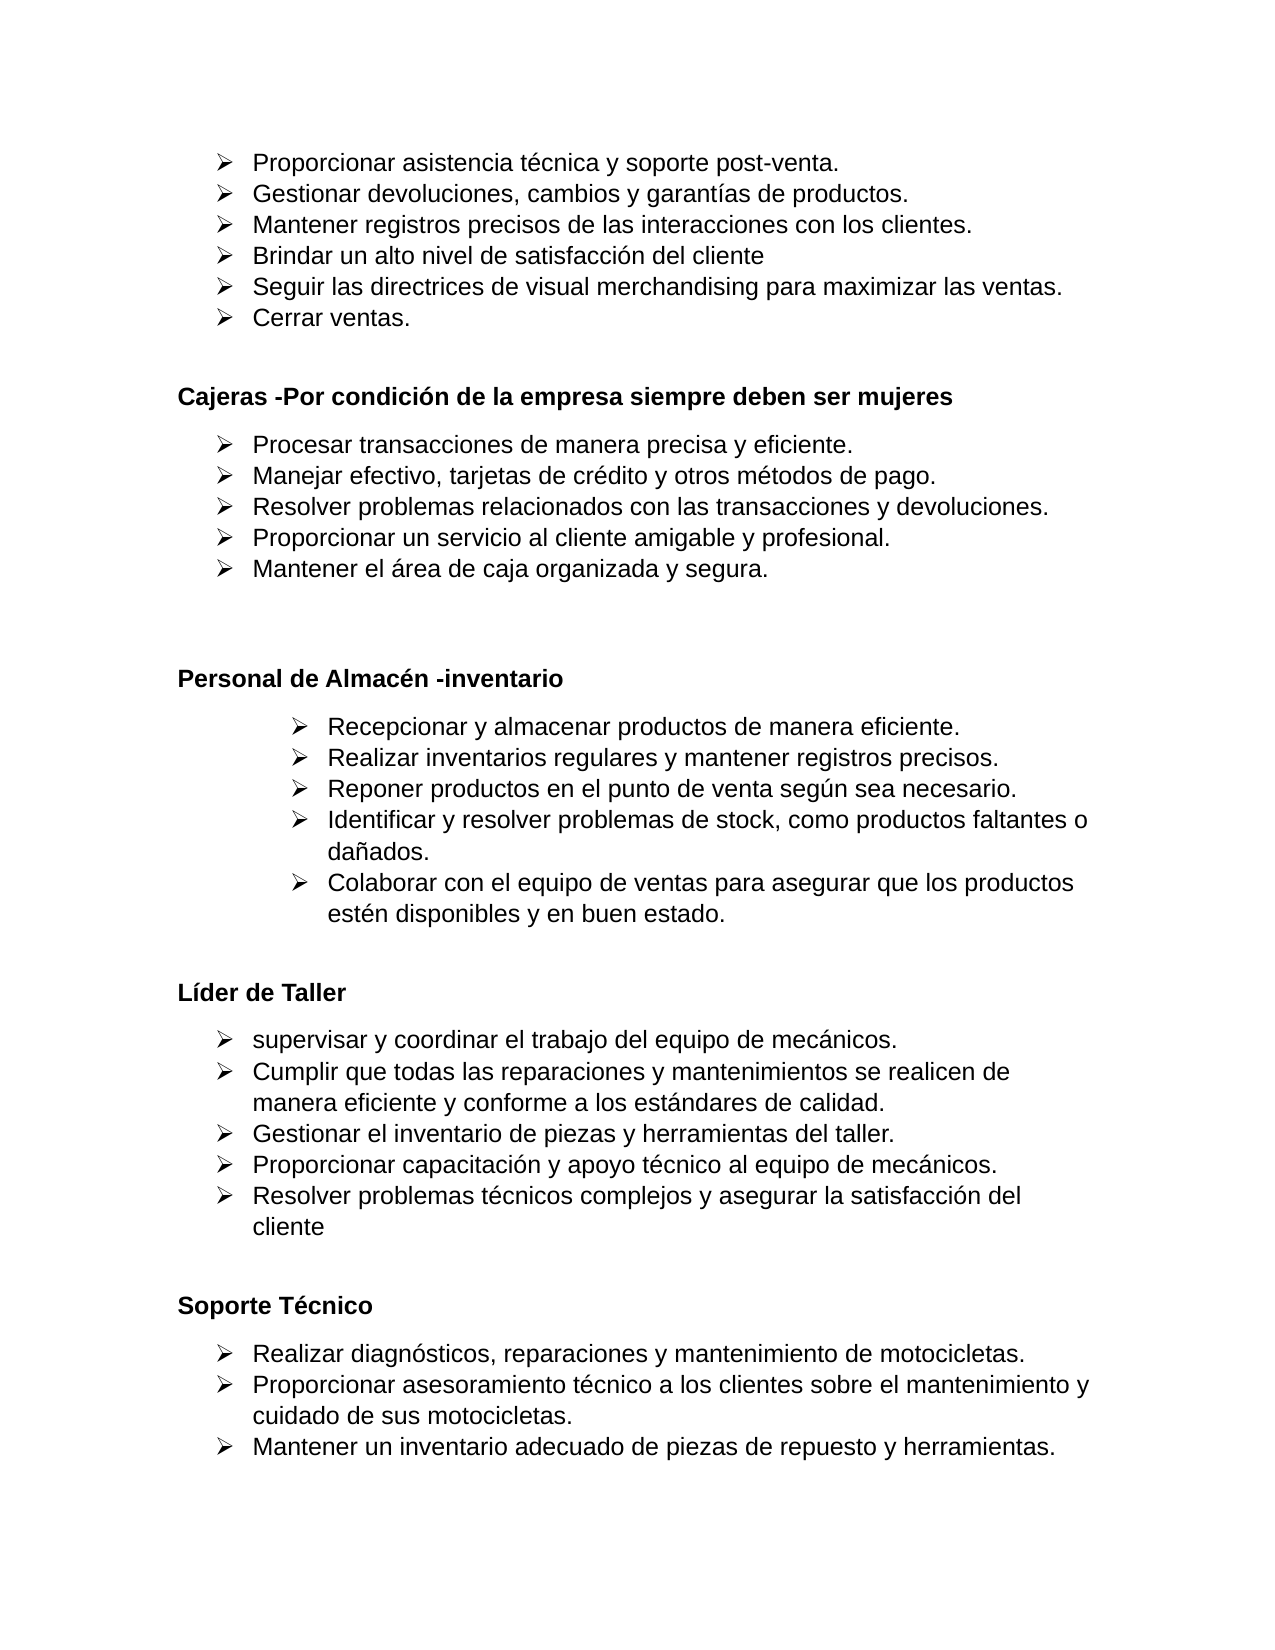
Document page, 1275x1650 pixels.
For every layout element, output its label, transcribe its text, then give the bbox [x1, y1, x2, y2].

list Seguir las directrices de visual merchandising para maximizar las ventas. [215, 272, 1098, 301]
list Mantener un inventario adecuado de piezas de repuesto y herramientas. [215, 1432, 1098, 1461]
list Manejar efectivo, tarjetas de crédito y otros métodos de pago. [215, 461, 1098, 490]
list Mantener el área de caja organizada y segura. [215, 554, 1098, 583]
list Proporcionar asesoramiento técnico a los clientes sobre el mantenimiento y cuidado de sus motocicletas. [215, 1370, 1098, 1429]
list Resolver problemas técnicos complejos y asegurar la satisfacción del cliente [215, 1181, 1098, 1241]
text Líder de Taller [177, 978, 1098, 1006]
list Proporcionar asistencia técnica y soporte post-venta. [215, 148, 1098, 176]
text Personal de Almacén -inventario [177, 664, 1098, 693]
list Brindar un alto nivel de satisfacción del cliente [215, 241, 1098, 270]
list Recepcionar y almacenar productos de manera eficiente. [290, 712, 1098, 741]
text Cajeras -Por condición de la empresa siempre deben ser mujeres [177, 382, 1098, 411]
list Realizar inventarios regulares y mantener registros precisos. [290, 743, 1098, 772]
list Realizar diagnósticos, reparaciones y mantenimiento de motocicletas. [215, 1338, 1098, 1367]
list supervisar y coordinar el trabajo del equipo de mecánicos. [215, 1025, 1098, 1054]
list Cerrar ventas. [215, 303, 1098, 332]
list Reponer productos en el punto de venta según sea necesario. [290, 774, 1098, 803]
list Gestionar devoluciones, cambios y garantías de productos. [215, 179, 1098, 208]
list Identificar y resolver problemas de stock, como productos faltantes o dañados. [290, 806, 1098, 865]
list Gestionar el inventario de piezas y herramientas del taller. [215, 1119, 1098, 1147]
list Resolver problemas relacionados con las transacciones y devoluciones. [215, 492, 1098, 521]
list Proporcionar un servicio al cliente amigable y profesional. [215, 523, 1098, 552]
list Mantener registros precisos de las interacciones con los clientes. [215, 210, 1098, 239]
list Colaborar con el equipo de ventas para asegurar que los productos estén disponibles y en buen estado. [290, 868, 1098, 928]
text Soporte Técnico [177, 1291, 1098, 1319]
list Proporcionar capacitación y apoyo técnico al equipo de mecánicos. [215, 1150, 1098, 1179]
list Procesar transacciones de manera precisa y eficiente. [215, 430, 1098, 459]
list Cumplir que todas las reparaciones y mantenimientos se realicen de manera eficiente y conforme a los estándares de calidad. [215, 1056, 1098, 1116]
